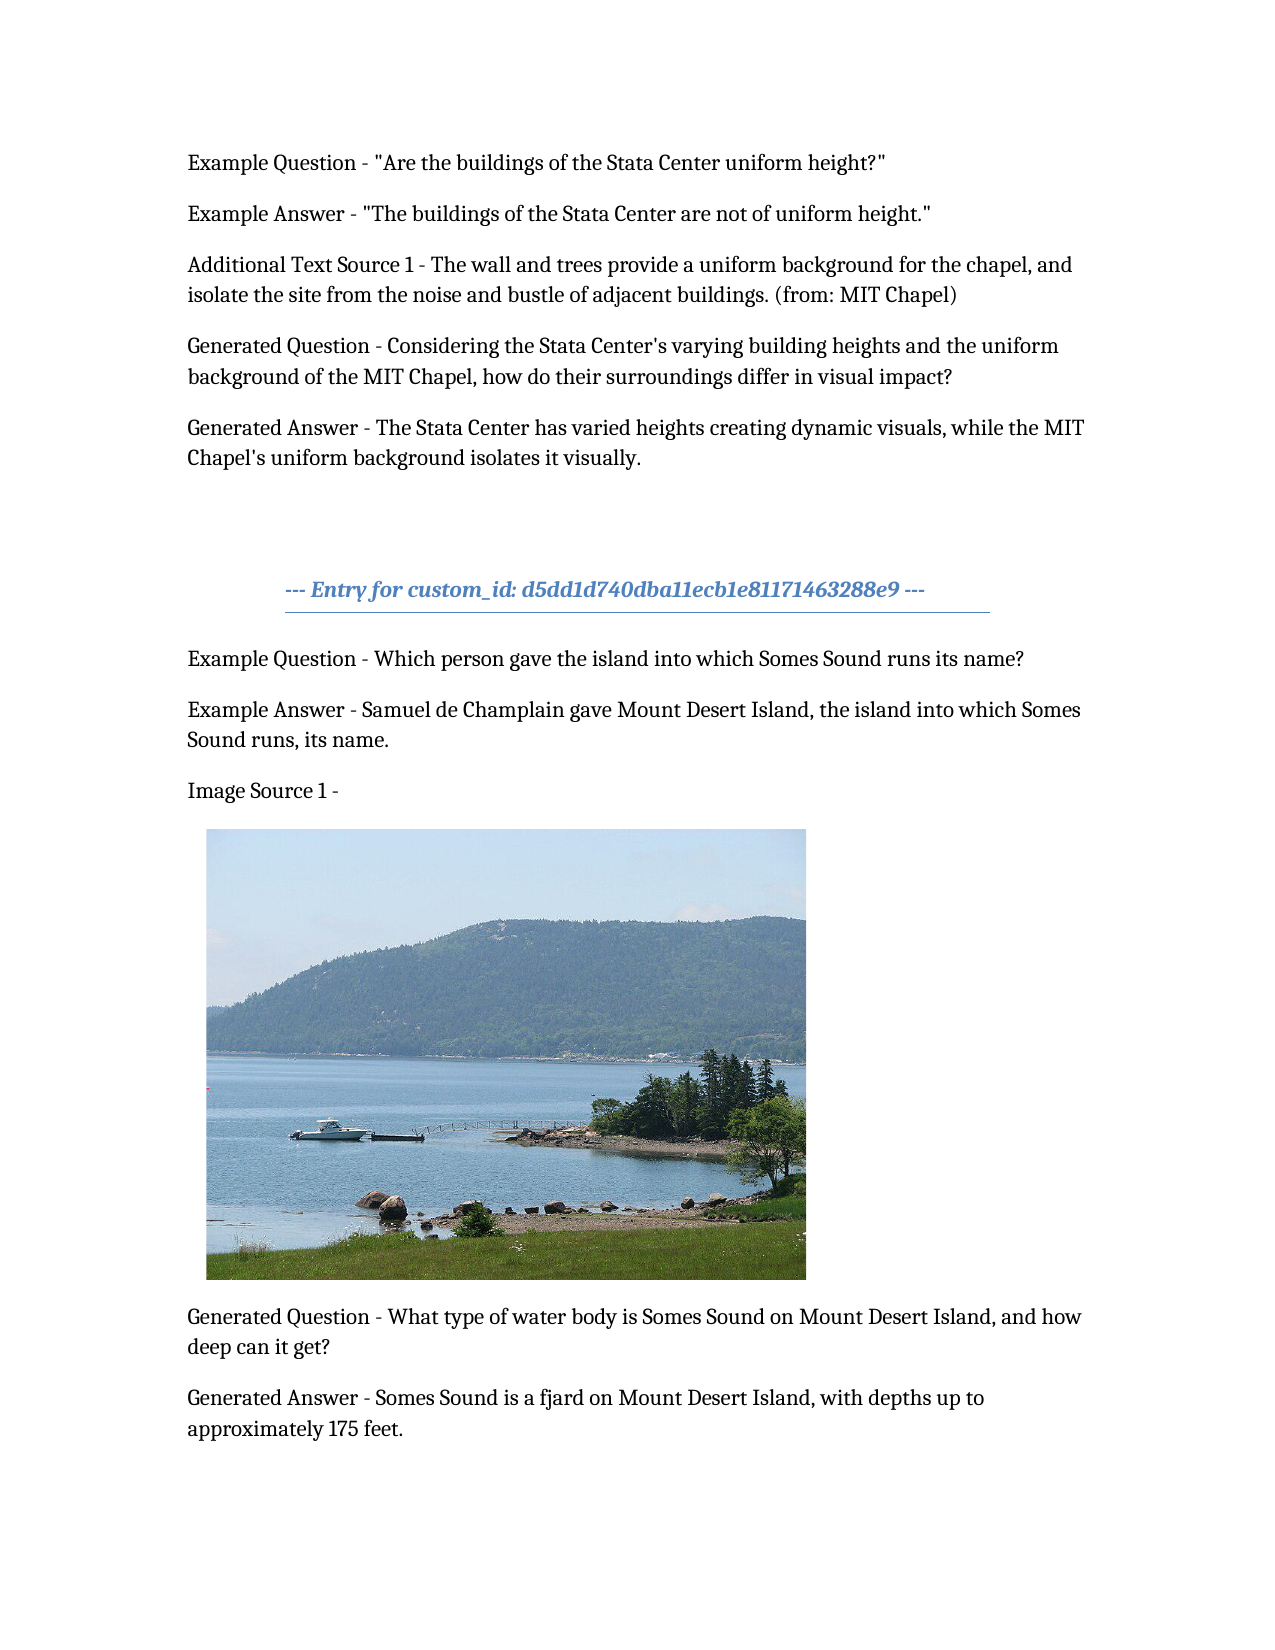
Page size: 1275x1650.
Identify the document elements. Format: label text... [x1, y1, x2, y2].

text Example Question - "Are the buildings of the Stata Center uniform height?" [187, 150, 1087, 176]
text Example Answer - "The buildings of the Stata Center are not of uniform height." [187, 201, 1087, 227]
text Example Question - Which person gave the island into which Somes Sound runs its name? [187, 646, 1087, 672]
text Additional Text Source 1 - The wall and trees provide a uniform background for the chapel, and isolate the site from the noise and bustle of adjacent buildings. (from: MIT Chapel) [187, 252, 1087, 309]
text Generated Answer - The Stata Center has varied heights creating dynamic visuals, while the MIT Chapel's uniform background isolates it visually. [187, 414, 1087, 471]
text Example Answer - Samuel de Champlain gave Mount Desert Island, the island into which Somes Sound runs, its name. [187, 697, 1087, 753]
text Generated Question - Considering the Stata Center's varying building heights and the uniform background of the MIT Chapel, how do their surroundings differ in visual impact? [187, 333, 1087, 390]
text Generated Answer - Somes Sound is a fjard on Mount Desert Island, with depths up to approximately 175 feet. [187, 1385, 1087, 1442]
picture [206, 829, 807, 1280]
text Generated Question - What type of water body is Somes Sound on Mount Desert Island, and how deep can it get? [187, 1304, 1087, 1360]
text Image Source 1 - [187, 778, 1087, 804]
text --- Entry for custom_id: d5dd1d740dba11ecb1e81171463288e9 --- [285, 577, 990, 612]
